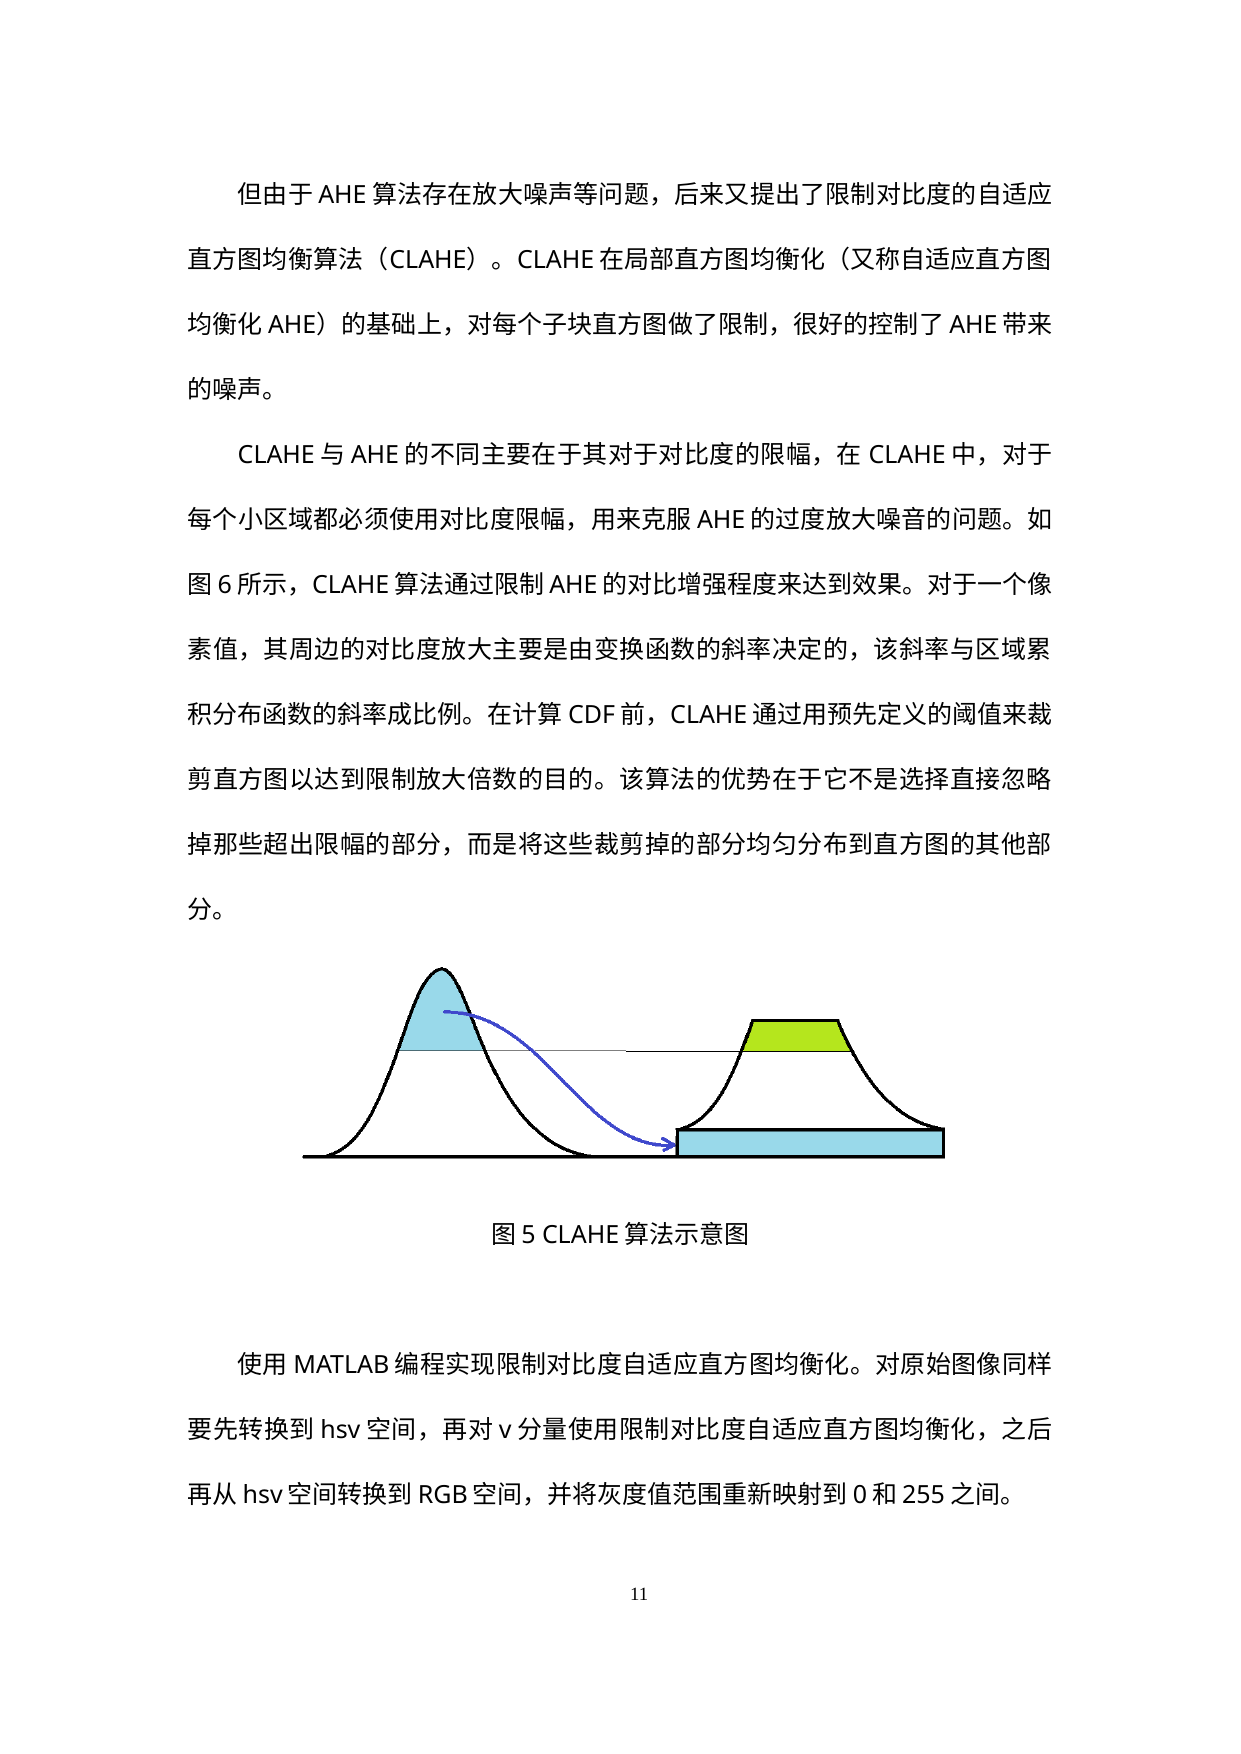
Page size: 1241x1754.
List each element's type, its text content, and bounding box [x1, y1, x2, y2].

text 但由于AHE算法存在放大噪声等问题，后来又提出了限制对比度的自适应直方图均衡算法（CLAHE）。CLAHE在局部直方图均衡化（又称自适应直方图均衡化AHE）的基础上，对每个子块直方图做了限制，很好的控制了AHE带来的噪声。 [187, 160, 1053, 420]
text CLAHE与AHE的不同主要在于其对于对比度的限幅，在CLAHE中，对于每个小区域都必须使用对比度限幅，用来克服AHE的过度放大噪音的问题。如图6所示，CLAHE算法通过限制AHE的对比增强程度来达到效果。对于一个像素值，其周边的对比度放大主要是由变换函数的斜率决定的，该斜率与区域累积分布函数的斜率成比例。在计算CDF前，CLAHE通过用预先定义的阈值来裁剪直方图以达到限制放大倍数的目的。该算法的优势在于它不是选择直接忽略掉那些超出限幅的部分，而是将这些裁剪掉的部分均匀分布到直方图的其他部分。 [187, 420, 1053, 940]
picture [280, 940, 961, 1196]
text 使用MATLAB编程实现限制对比度自适应直方图均衡化。对原始图像同样要先转换到hsv空间，再对v分量使用限制对比度自适应直方图均衡化，之后再从hsv空间转换到RGB空间，并将灰度值范围重新映射到0和255之间。 [187, 1330, 1053, 1525]
text 图5 CLAHE算法示意图 [187, 1200, 1053, 1265]
